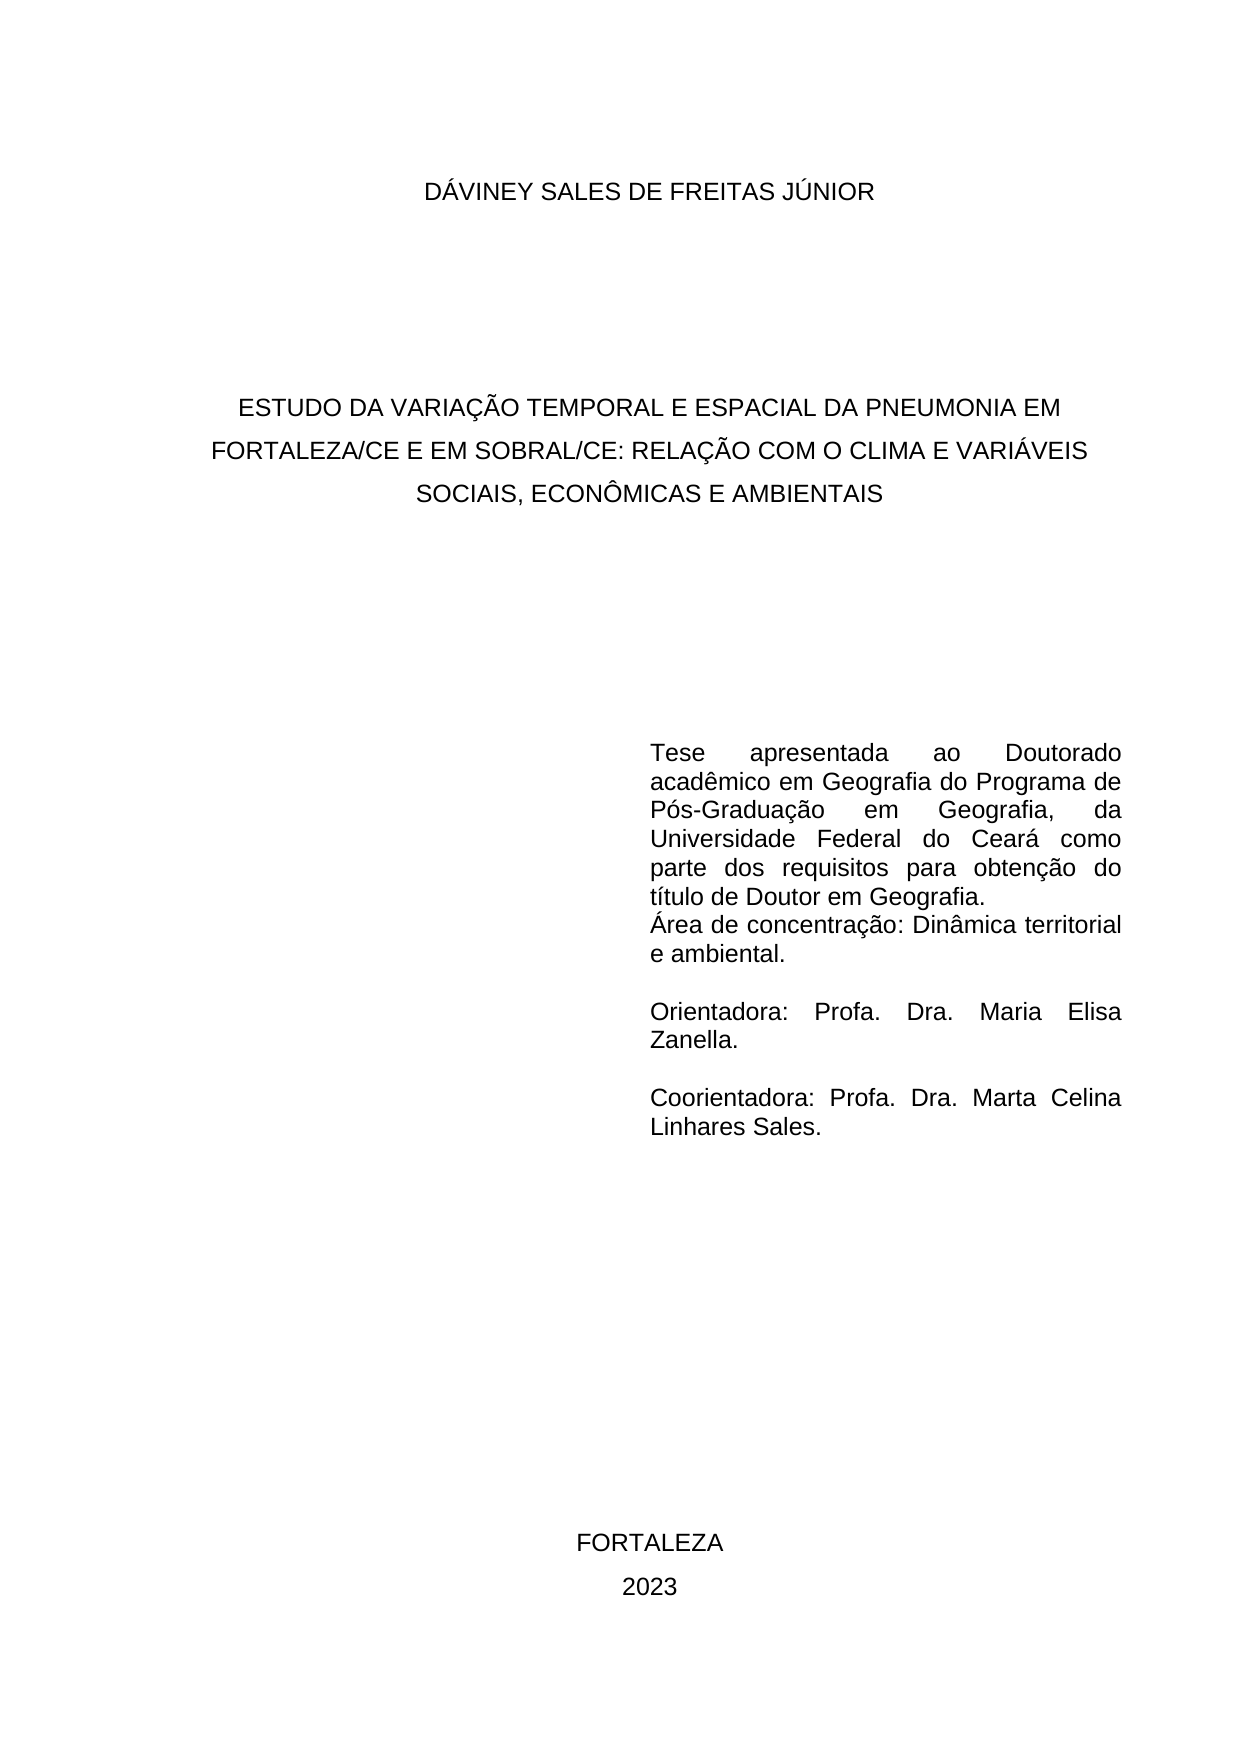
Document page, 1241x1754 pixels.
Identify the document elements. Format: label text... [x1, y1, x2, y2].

text Área de concentração: Dinâmica territorial e ambiental. [650, 910, 1122, 968]
text DÁVINEY SALES DE FREITAS JÚNIOR [177, 177, 1122, 206]
text ESTUDO DA VARIAÇÃO TEMPORAL E ESPACIAL DA PNEUMONIA EM FORTALEZA/CE E EM SOBRAL/CE: RELAÇÃO COM O CLIMA E VARIÁVEIS SOCIAIS, ECONÔMICAS E AMBIENTAIS [177, 393, 1122, 508]
text Coorientadora: Profa. Dra. Marta Celina Linhares Sales. [650, 1083, 1122, 1140]
text Orientadora: Profa. Dra. Maria Elisa Zanella. [650, 997, 1122, 1054]
text Tese apresentada ao Doutorado acadêmico em Geografia do Programa de Pós-Graduação em Geografia, da Universidade Federal do Ceará como parte dos requisitos para obtenção do título de Doutor em Geografia. [650, 738, 1122, 910]
text FORTALEZA [177, 1528, 1122, 1557]
text 2023 [177, 1572, 1122, 1600]
